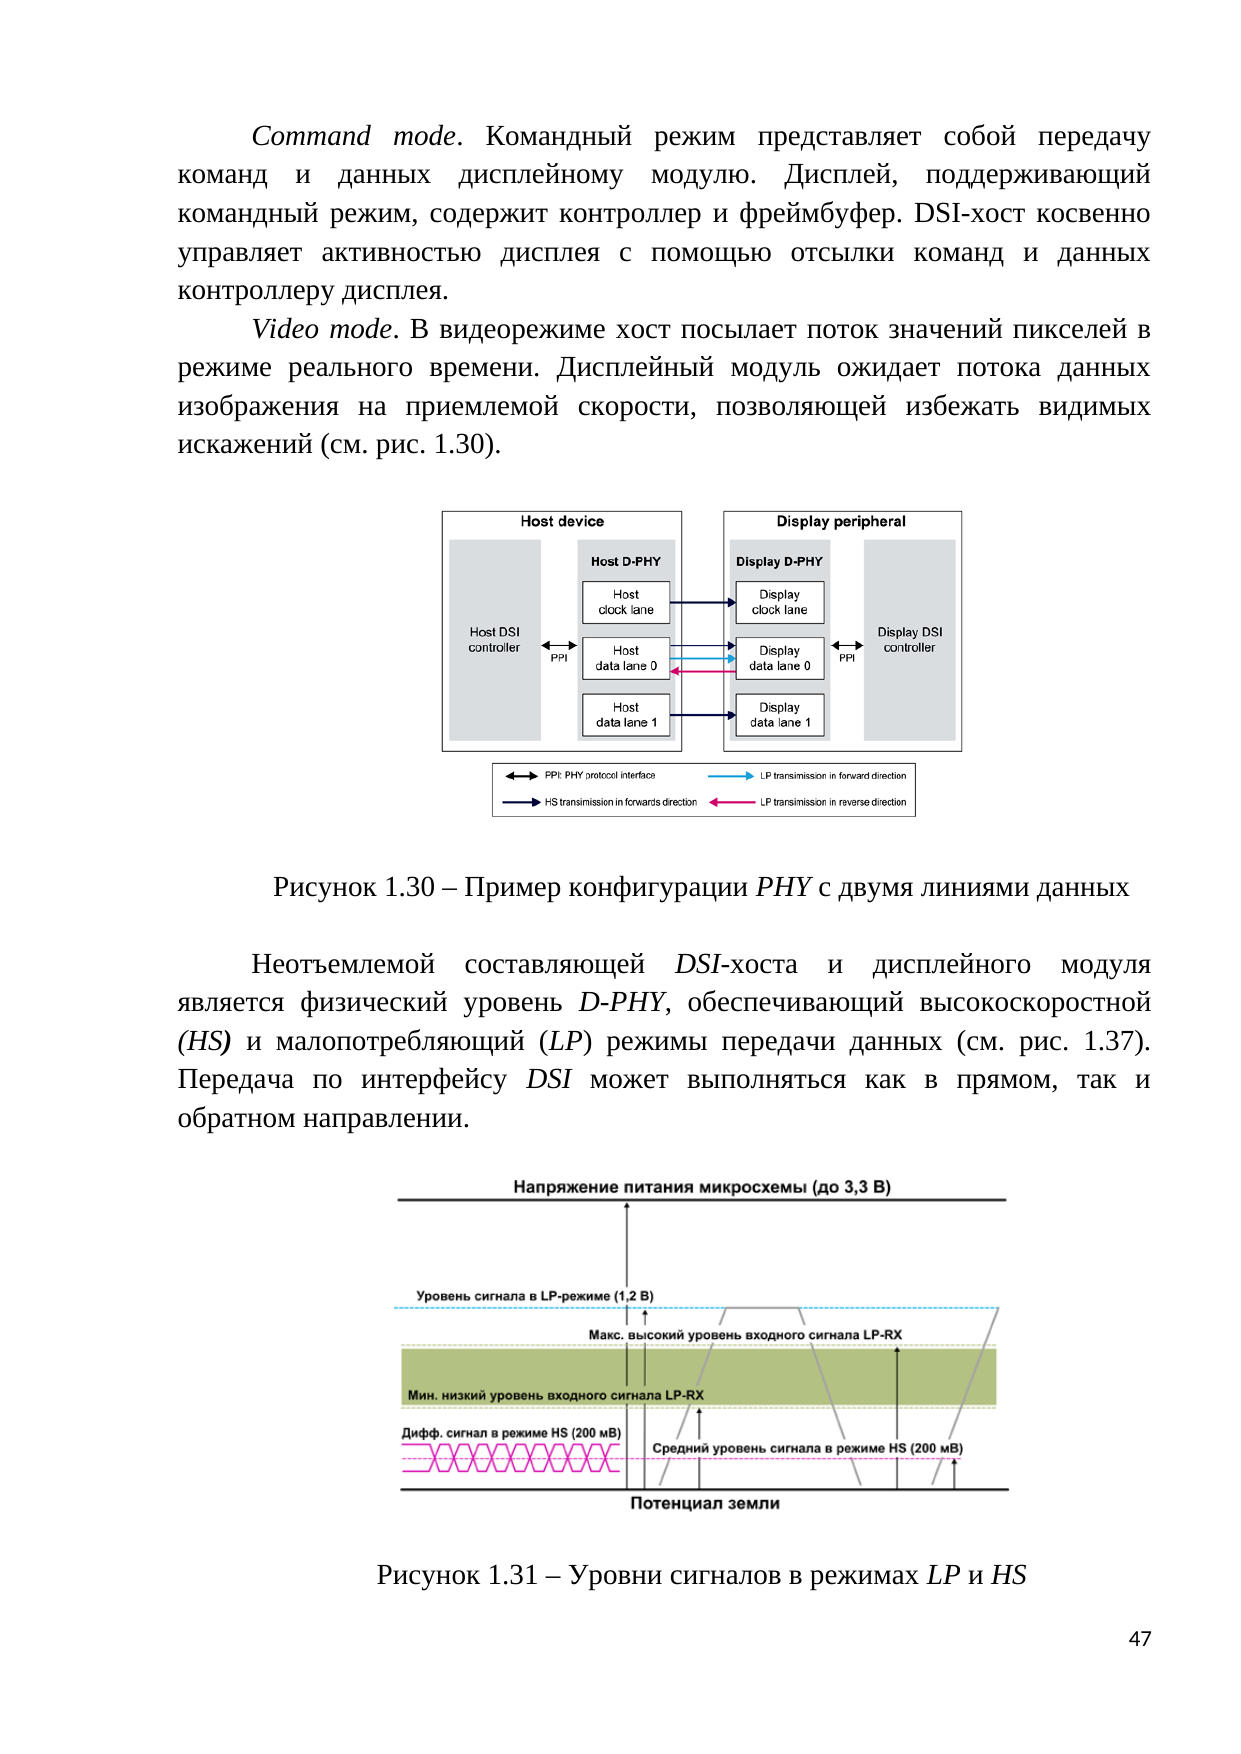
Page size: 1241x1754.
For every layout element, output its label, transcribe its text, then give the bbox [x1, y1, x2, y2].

text Неотъемлемой составляющей DSI-хоста и дисплейного модуля является физический уровень D-PHY, обеспечивающий высокоскоростной (HS) и малопотребляющий (LP) режимы передачи данных (см. рис. 1.37). Передача по интерфейсу DSI может выполняться как в прямом, так и обратном направлении. [177, 946, 1152, 1134]
text Рисунок 1.31 – Уровни сигналов в режимах LP и HS [177, 1557, 1152, 1590]
text Video mode. В видеорежиме хост посылает поток значений пикселей в режиме реального времени. Дисплейный модуль ожидает потока данных изображения на приемлемой скорости, позволяющей избежать видимых искажений (см. рис. 1.30). [177, 311, 1152, 460]
text Рисунок 1.30 – Пример конфигурации PHY с двумя линиями данных [177, 869, 1152, 902]
text Command mode. Командный режим представляет собой передачу команд и данных дисплейному модулю. Дисплей, поддерживающий командный режим, содержит контроллер и фреймбуфер. DSI-хост косвенно управляет активностью дисплея с помощью отсылки команд и данных контроллеру дисплея. [177, 118, 1152, 306]
picture [431, 503, 972, 826]
picture [380, 1177, 1023, 1514]
